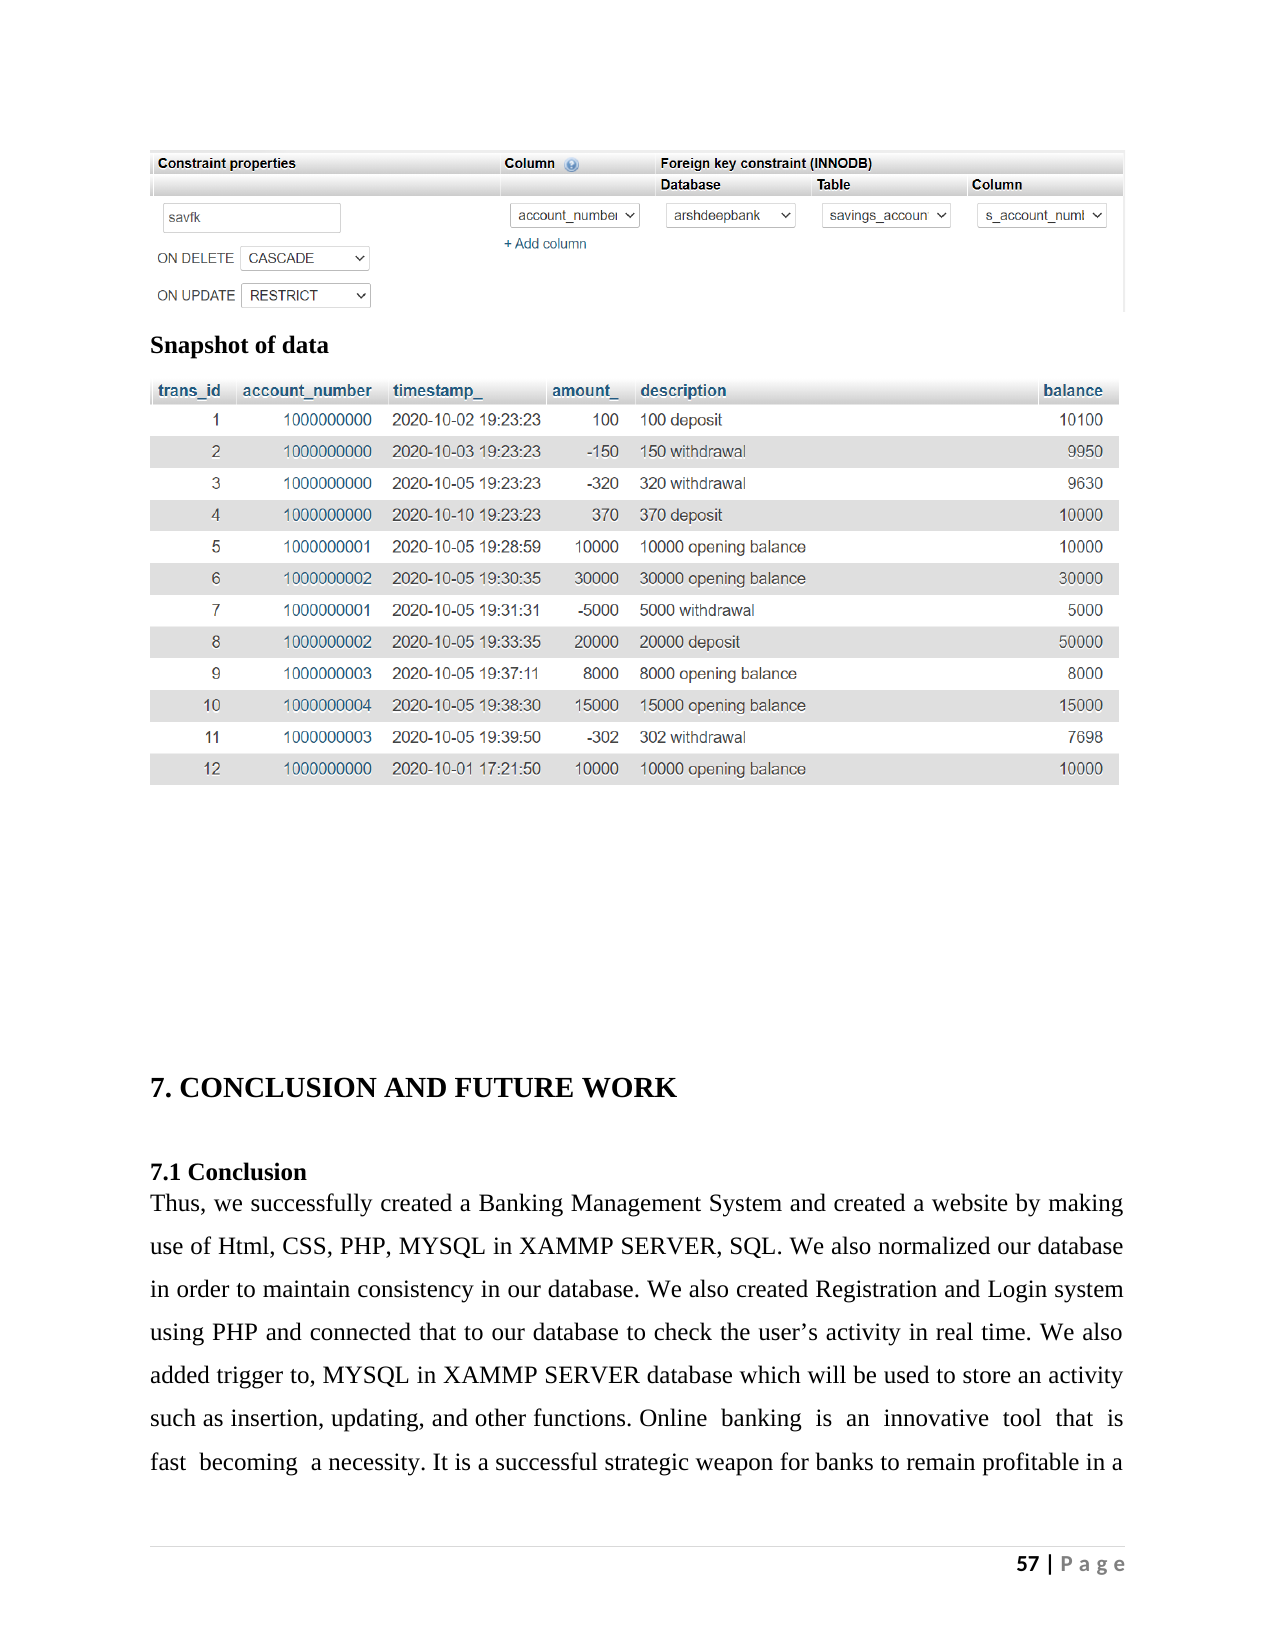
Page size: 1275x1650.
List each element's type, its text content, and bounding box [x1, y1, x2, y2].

text Snapshot of data [150, 331, 1125, 359]
subtitle 7. CONCLUSION AND FUTURE WORK [150, 1071, 1125, 1104]
picture [150, 150, 1125, 312]
picture [150, 378, 1125, 788]
subtitle 7.1 Conclusion [150, 1157, 1125, 1186]
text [150, 1188, 1125, 1475]
